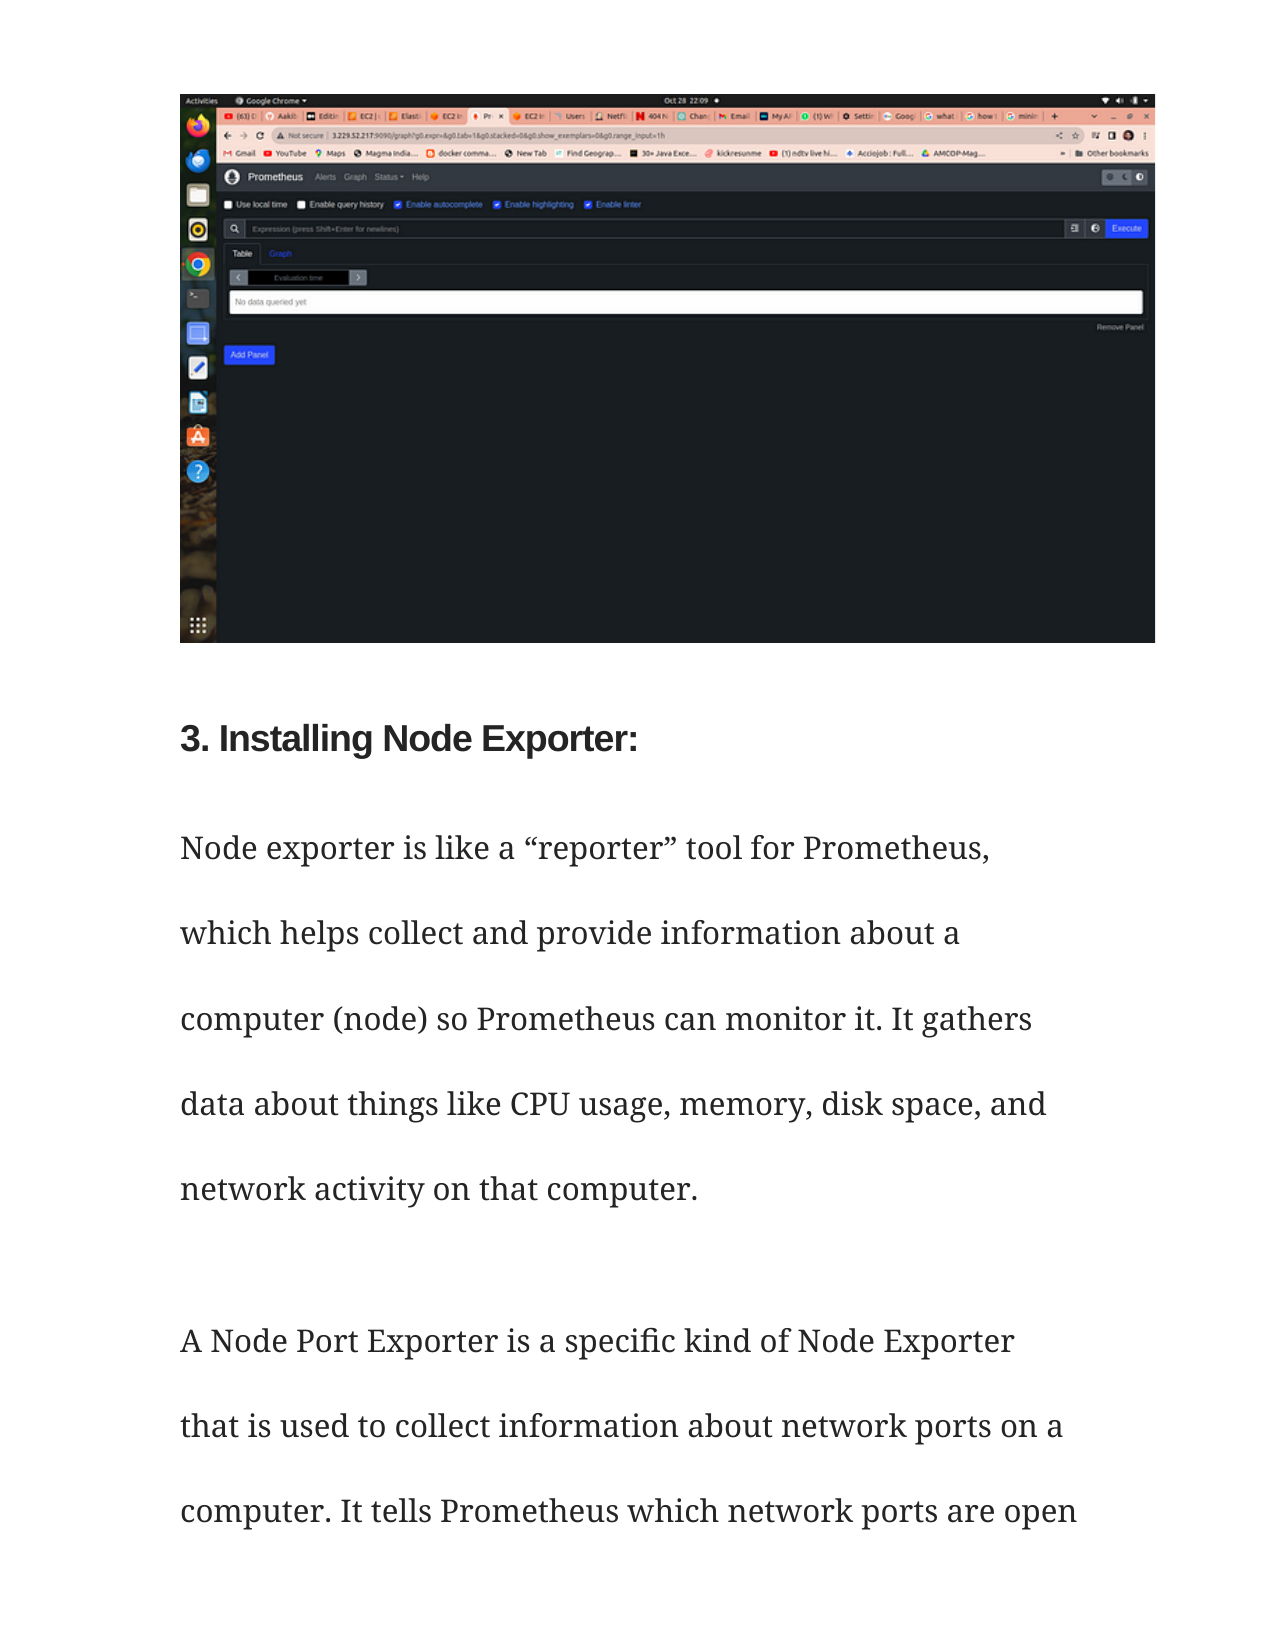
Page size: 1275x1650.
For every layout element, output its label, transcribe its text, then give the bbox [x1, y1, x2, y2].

picture [180, 94, 1155, 643]
subtitle 3. Installing Node Exporter: [180, 716, 1080, 759]
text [180, 1319, 1080, 1532]
text Node exporter is like a “reporter” tool for Prometheus, which helps collect and provide information about a computer (node) so Prometheus can monitor it. It gathers data about things like CPU usage, memory, disk space, and network activity on that computer. [180, 826, 1080, 1209]
